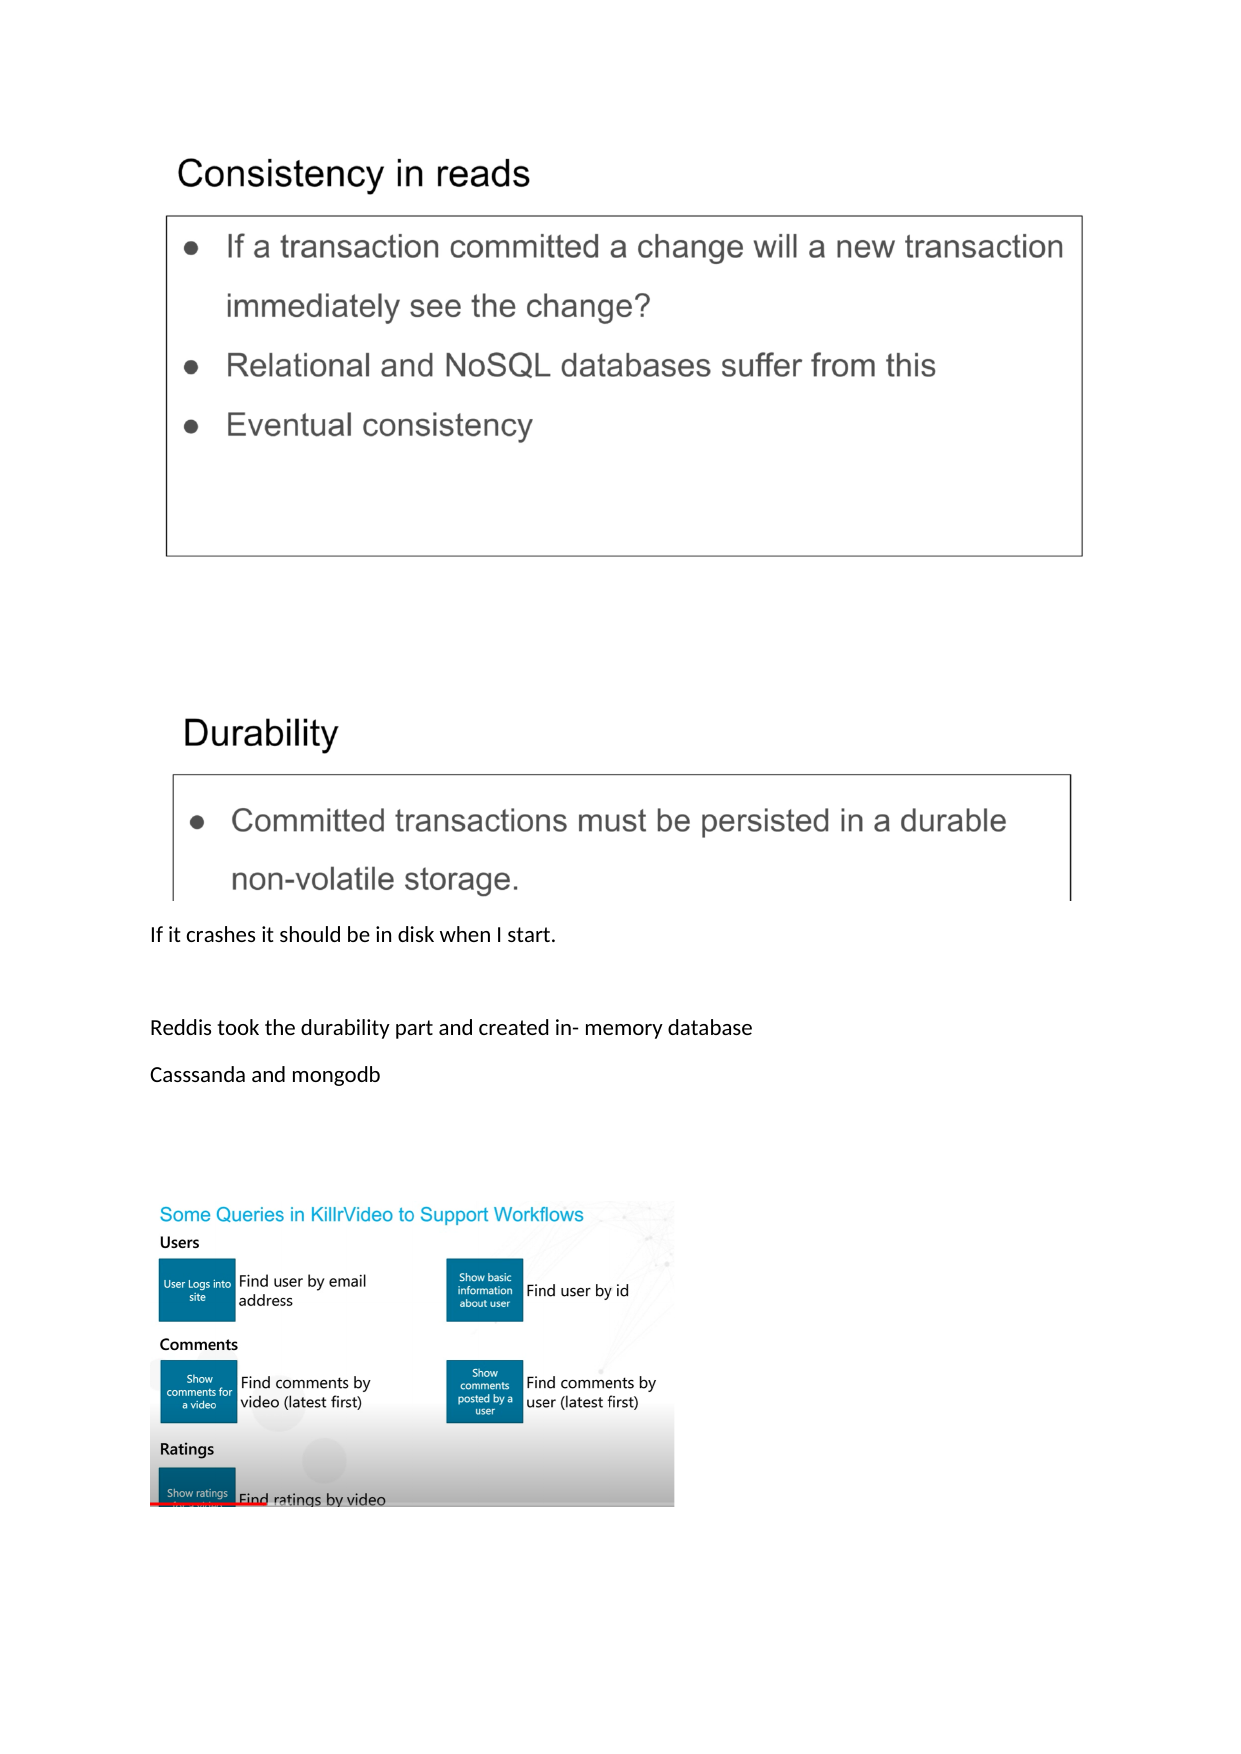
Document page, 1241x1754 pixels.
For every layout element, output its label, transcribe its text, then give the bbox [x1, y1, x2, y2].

picture [150, 150, 1091, 570]
picture [150, 1201, 675, 1507]
text Casssanda and mongodb [150, 1060, 1090, 1088]
text If it crashes it should be in disk when I start. [150, 920, 1090, 948]
picture [150, 682, 1091, 901]
text Reddis took the durability part and created in- memory database [150, 1013, 1090, 1042]
